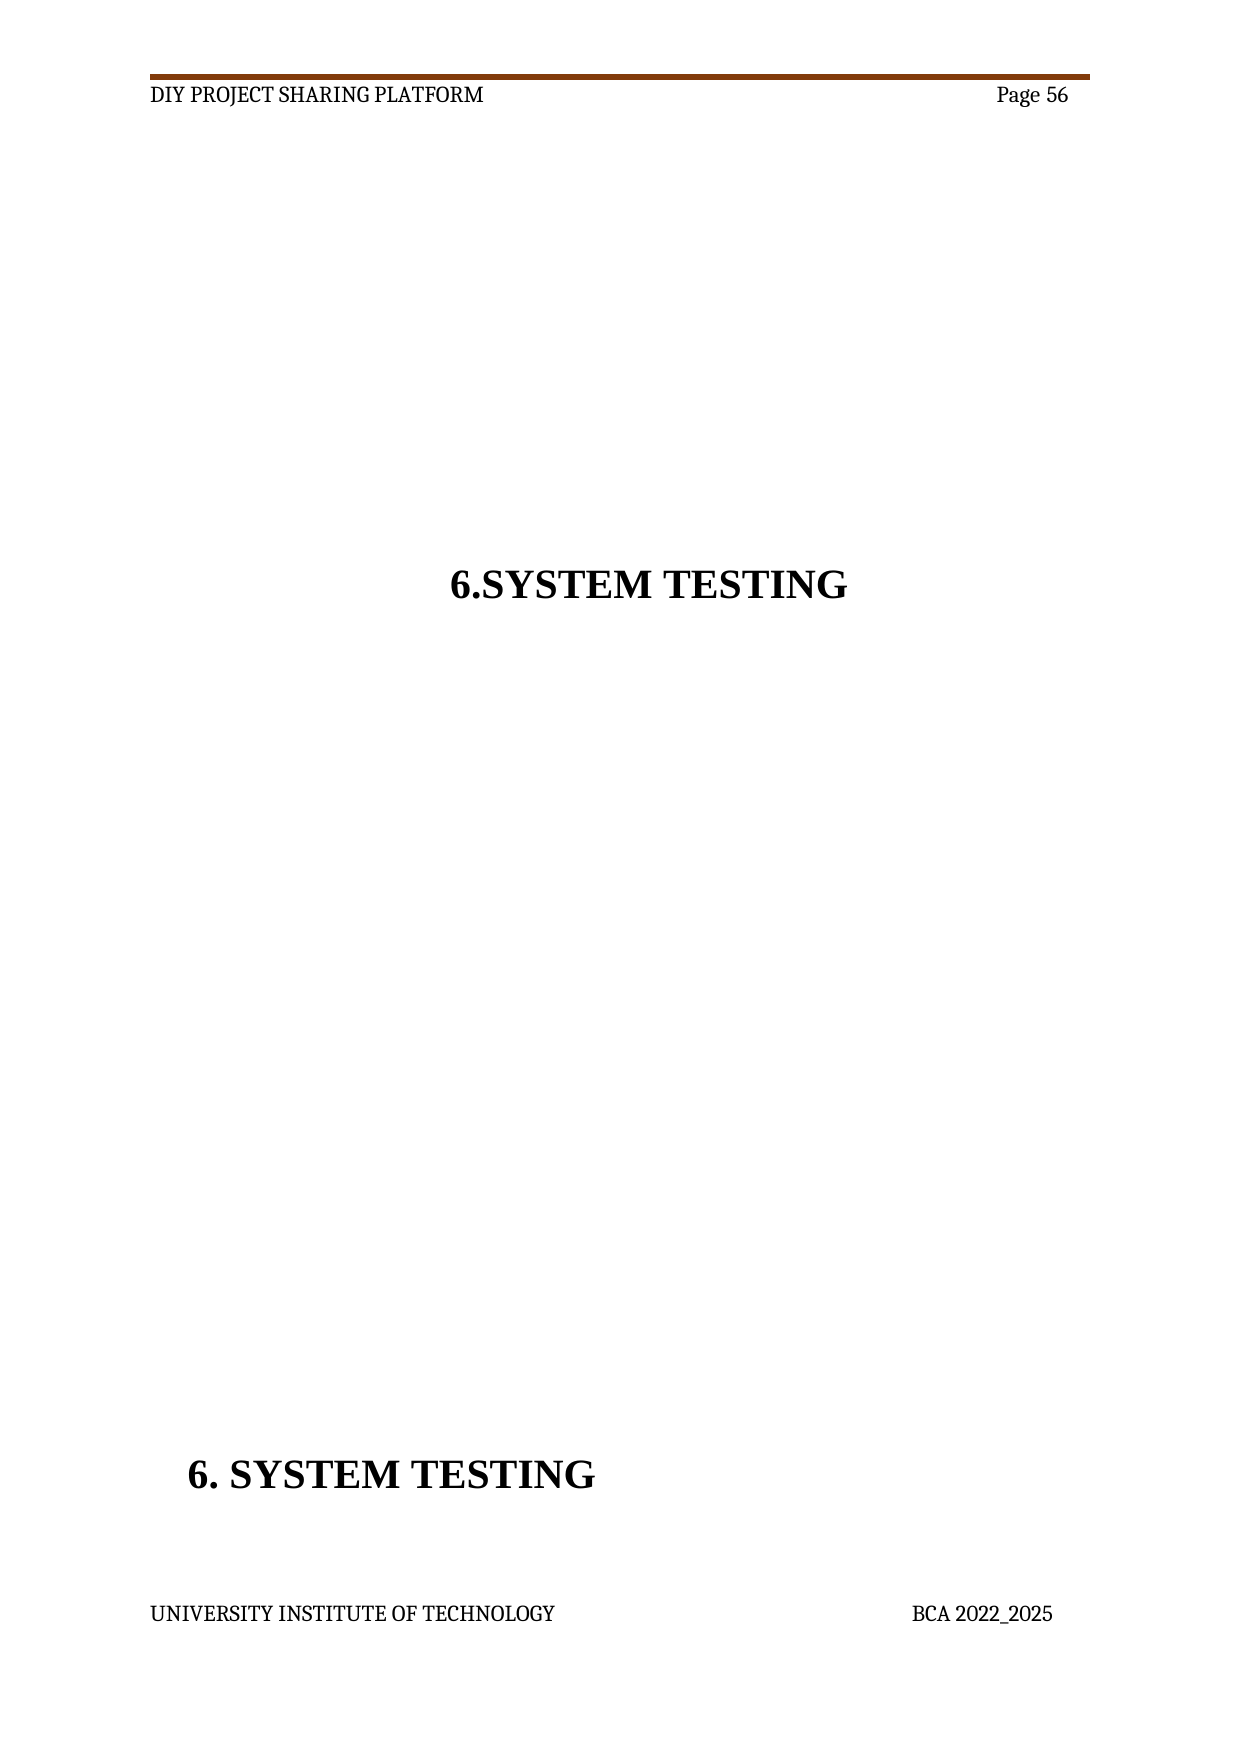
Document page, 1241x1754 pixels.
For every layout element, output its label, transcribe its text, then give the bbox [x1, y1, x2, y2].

text 6.SYSTEM TESTING [375, 560, 1090, 608]
text 6. SYSTEM TESTING [187, 1449, 1090, 1497]
